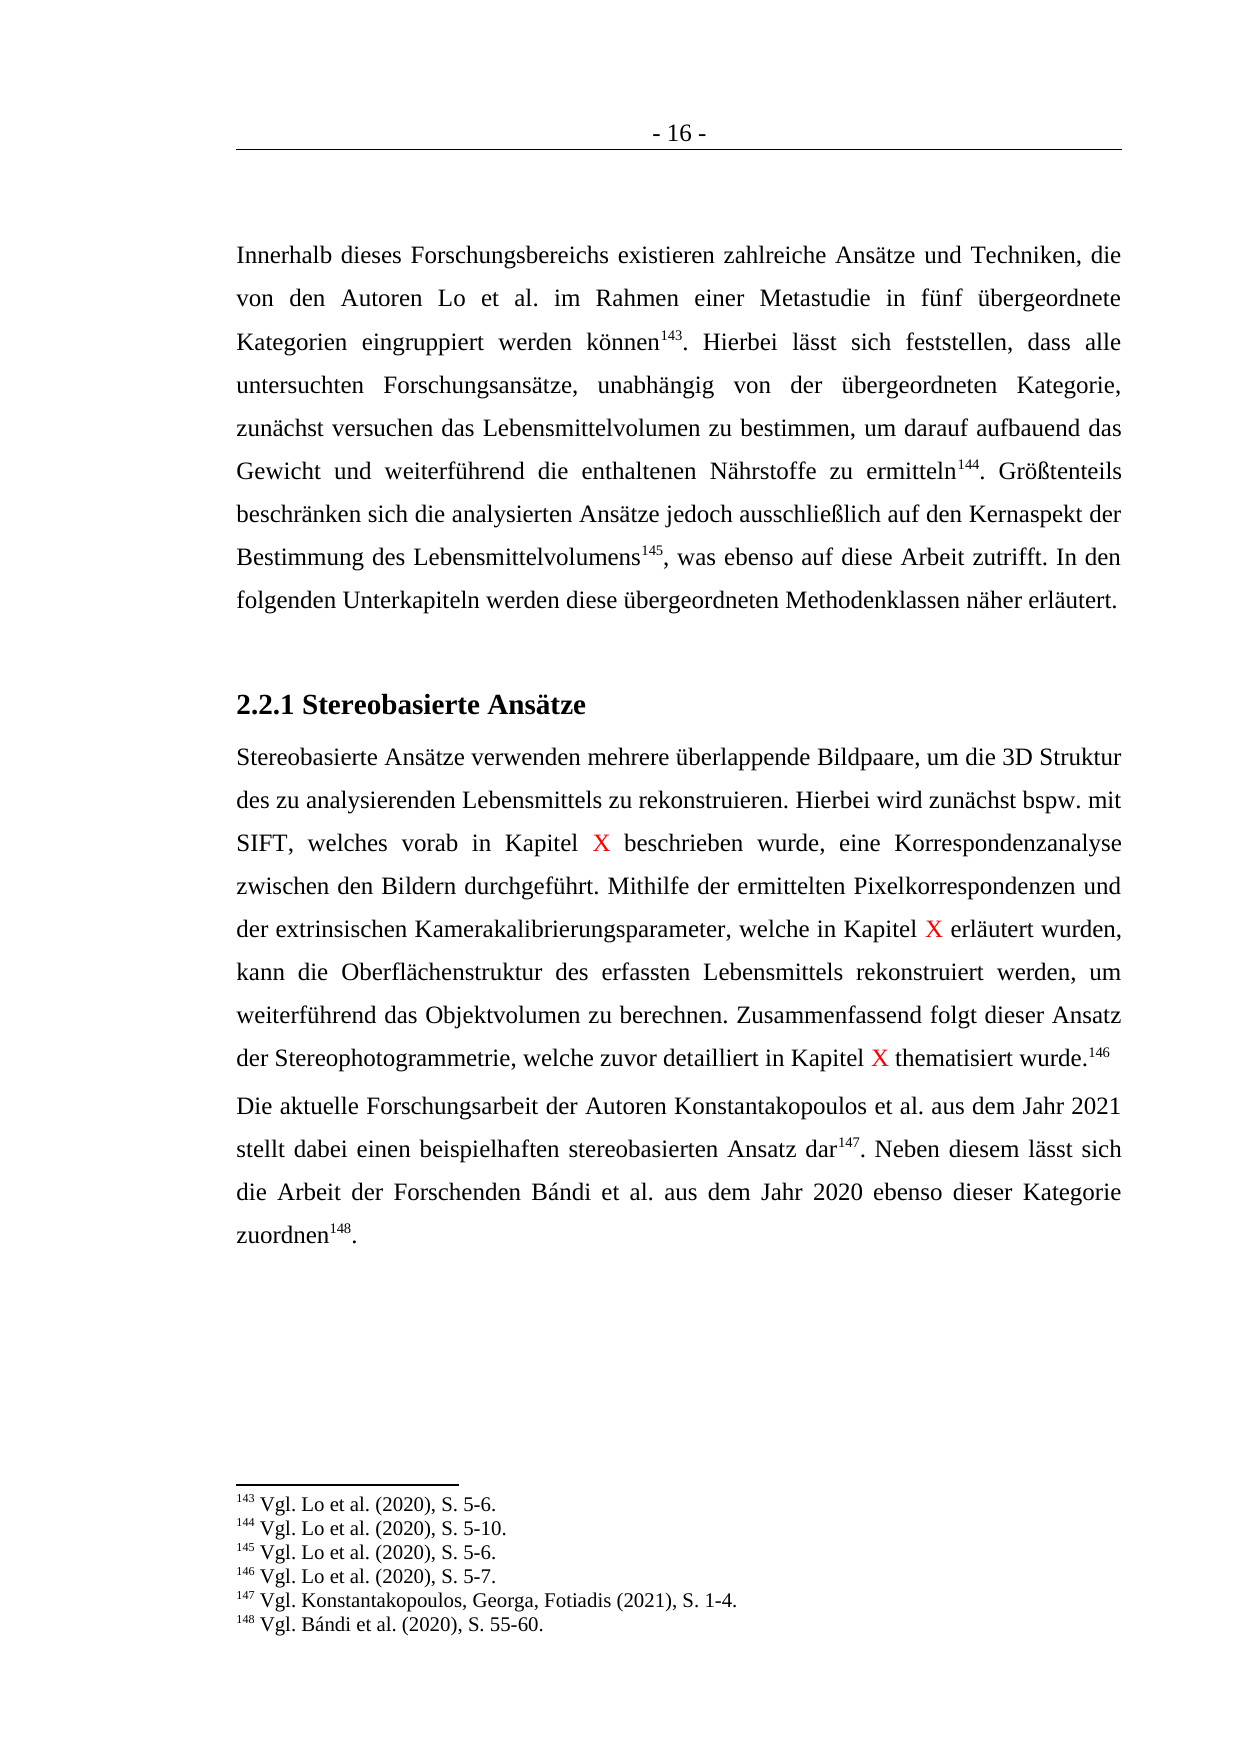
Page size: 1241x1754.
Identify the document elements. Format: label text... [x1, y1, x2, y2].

text Innerhalb dieses Forschungsbereichs existieren zahlreiche Ansätze und Techniken, die von den Autoren Lo et al. im Rahmen einer Metastudie in fünf übergeordnete Kategorien eingruppiert werden können. Hierbei lässt sich feststellen, dass alle untersuchten Forschungsansätze, unabhängig von der übergeordneten Kategorie, zunächst versuchen das Lebensmittelvolumen zu bestimmen, um darauf aufbauend das Gewicht und weiterführend die enthaltenen Nährstoffe zu ermitteln. Größtenteils beschränken sich die analysierten Ansätze jedoch ausschließlich auf den Kernaspekt der Bestimmung des Lebensmittelvolumens, was ebenso auf diese Arbeit zutrifft. In den folgenden Unterkapiteln werden diese übergeordneten Methodenklassen näher erläutert. [236, 240, 1122, 614]
text 2.2.1 Stereobasierte Ansätze [236, 687, 1122, 721]
text Stereobasierte Ansätze verwenden mehrere überlappende Bildpaare, um die 3D Struktur des zu analysierenden Lebensmittels zu rekonstruieren. Hierbei wird zunächst bspw. mit SIFT, welches vorab in Kapitel X beschrieben wurde, eine Korrespondenzanalyse zwischen den Bildern durchgeführt. Mithilfe der ermittelten Pixelkorrespondenzen und der extrinsischen Kamerakalibrierungsparameter, welche in Kapitel X erläutert wurden, kann die Oberflächenstruktur des erfassten Lebensmittels rekonstruiert werden, um weiterführend das Objektvolumen zu berechnen. Zusammenfassend folgt dieser Ansatz der Stereophotogrammetrie, welche zuvor detailliert in Kapitel X thematisiert wurde. [236, 742, 1122, 1072]
text Die aktuelle Forschungsarbeit der Autoren Konstantakopoulos et al. aus dem Jahr 2021 stellt dabei einen beispielhaften stereobasierten Ansatz dar. Neben diesem lässt sich die Arbeit der Forschenden Bándi et al. aus dem Jahr 2020 ebenso dieser Kategorie zuordnen. [236, 1091, 1122, 1249]
